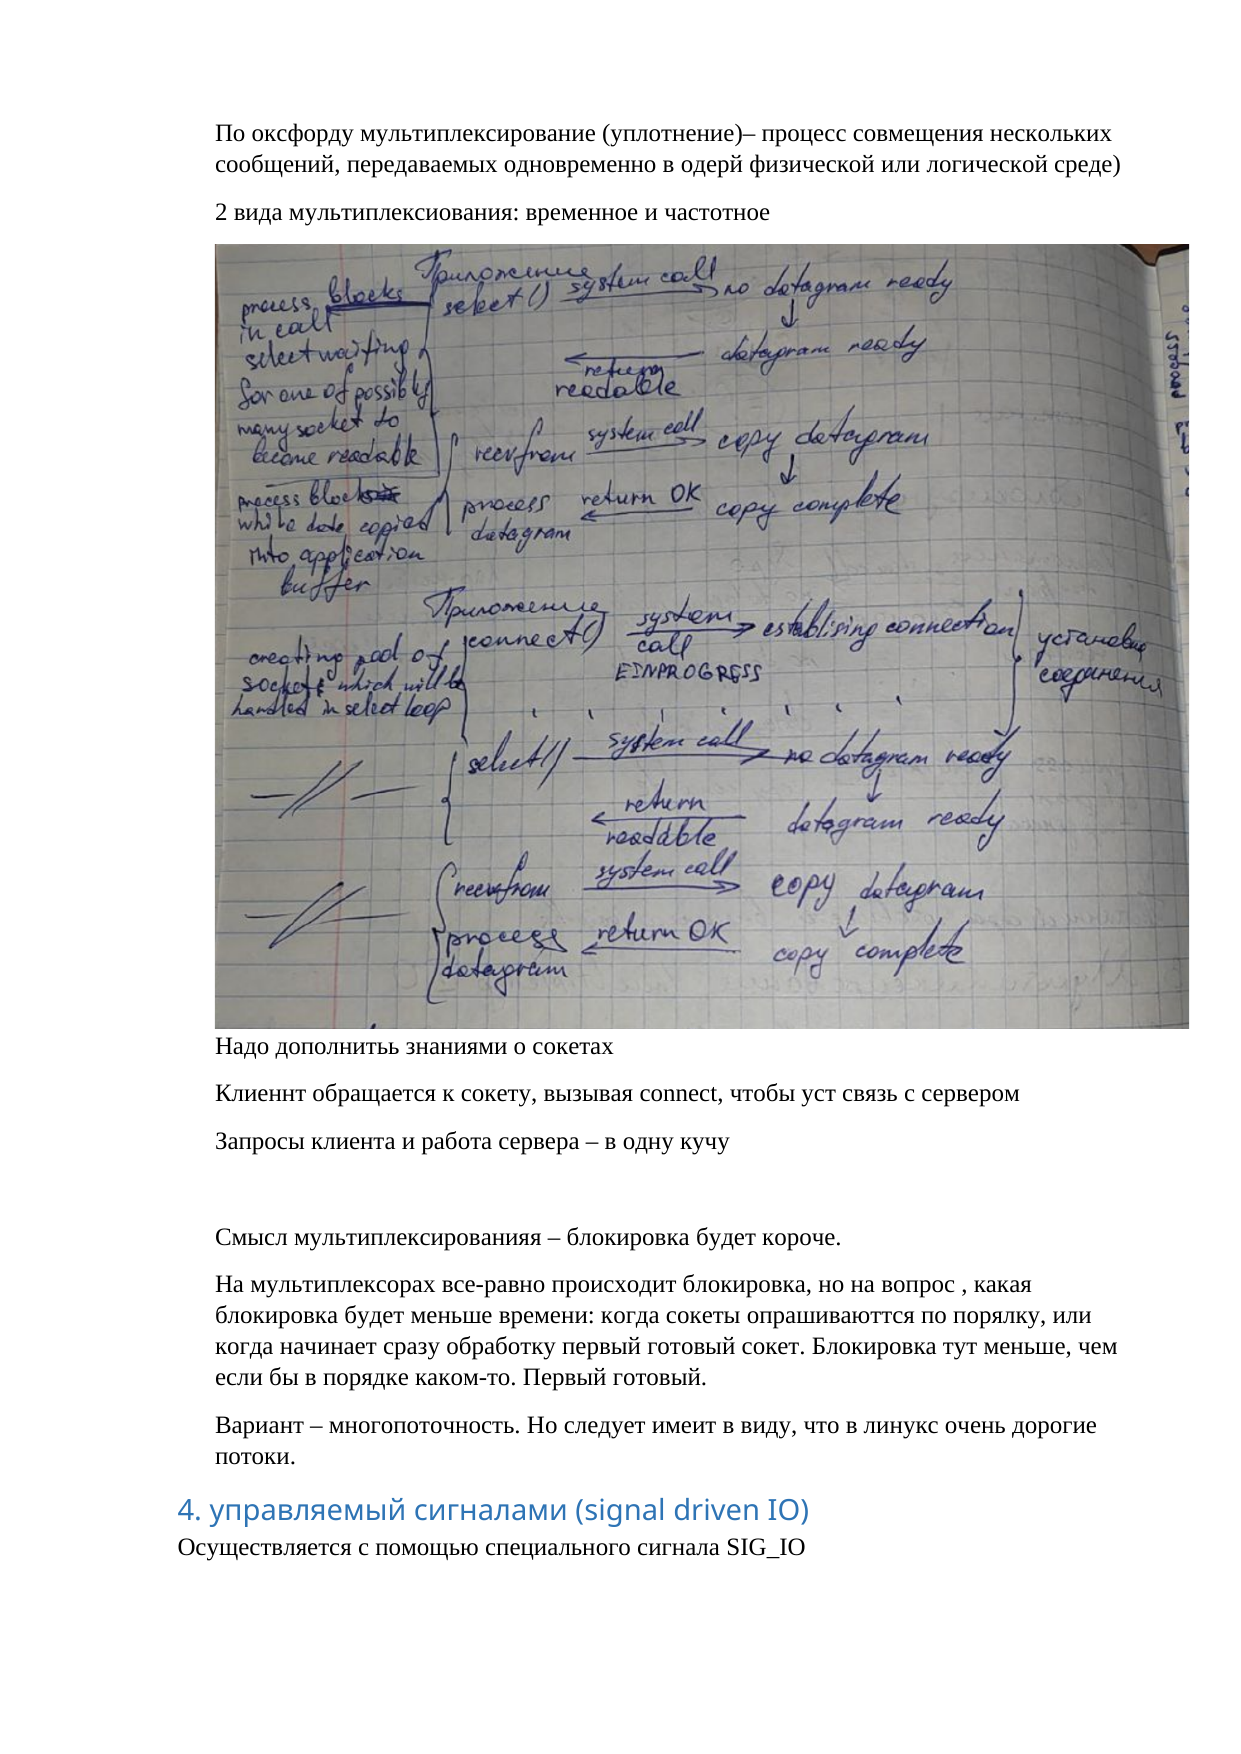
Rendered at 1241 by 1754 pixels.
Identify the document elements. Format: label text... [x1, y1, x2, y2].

text Смысл мультиплексированияя – блокировка будет короче. [215, 1222, 1152, 1250]
text Клиеннт обращается к сокету, вызывая connect, чтобы уст связь с сервером [215, 1078, 1152, 1107]
text 2 вида мультиплексиования: временное и частотное [215, 197, 1152, 226]
text На мультиплексорах все-равно происходит блокировка, но на вопрос , какая блокировка будет меньше времени: когда сокеты опрашиваюттся по порялку, или когда начинает сразу обработку первый готовый сокет. Блокировка тут меньше, чем если бы в порядке каком-то. Первый готовый. [215, 1269, 1152, 1391]
text Осуществляется с помощью специального сигнала SIG_IO [177, 1532, 1152, 1561]
text Надо дополнитьь знаниями о сокетах [215, 1029, 1152, 1059]
text Запросы клиента и работа сервера – в одну кучу [215, 1126, 1152, 1155]
subtitle 4. управляемый сигналами (signal driven IO) [177, 1489, 1152, 1529]
picture [214, 244, 1190, 1029]
text По оксфорду мультиплексирование (уплотнение)– процесс совмещения нескольких сообщений, передаваемых одновременно в одерй физической или логической среде) [215, 118, 1152, 178]
text Вариант – многопоточность. Но следует имеит в виду, что в линукс очень дорогие потоки. [215, 1410, 1152, 1470]
